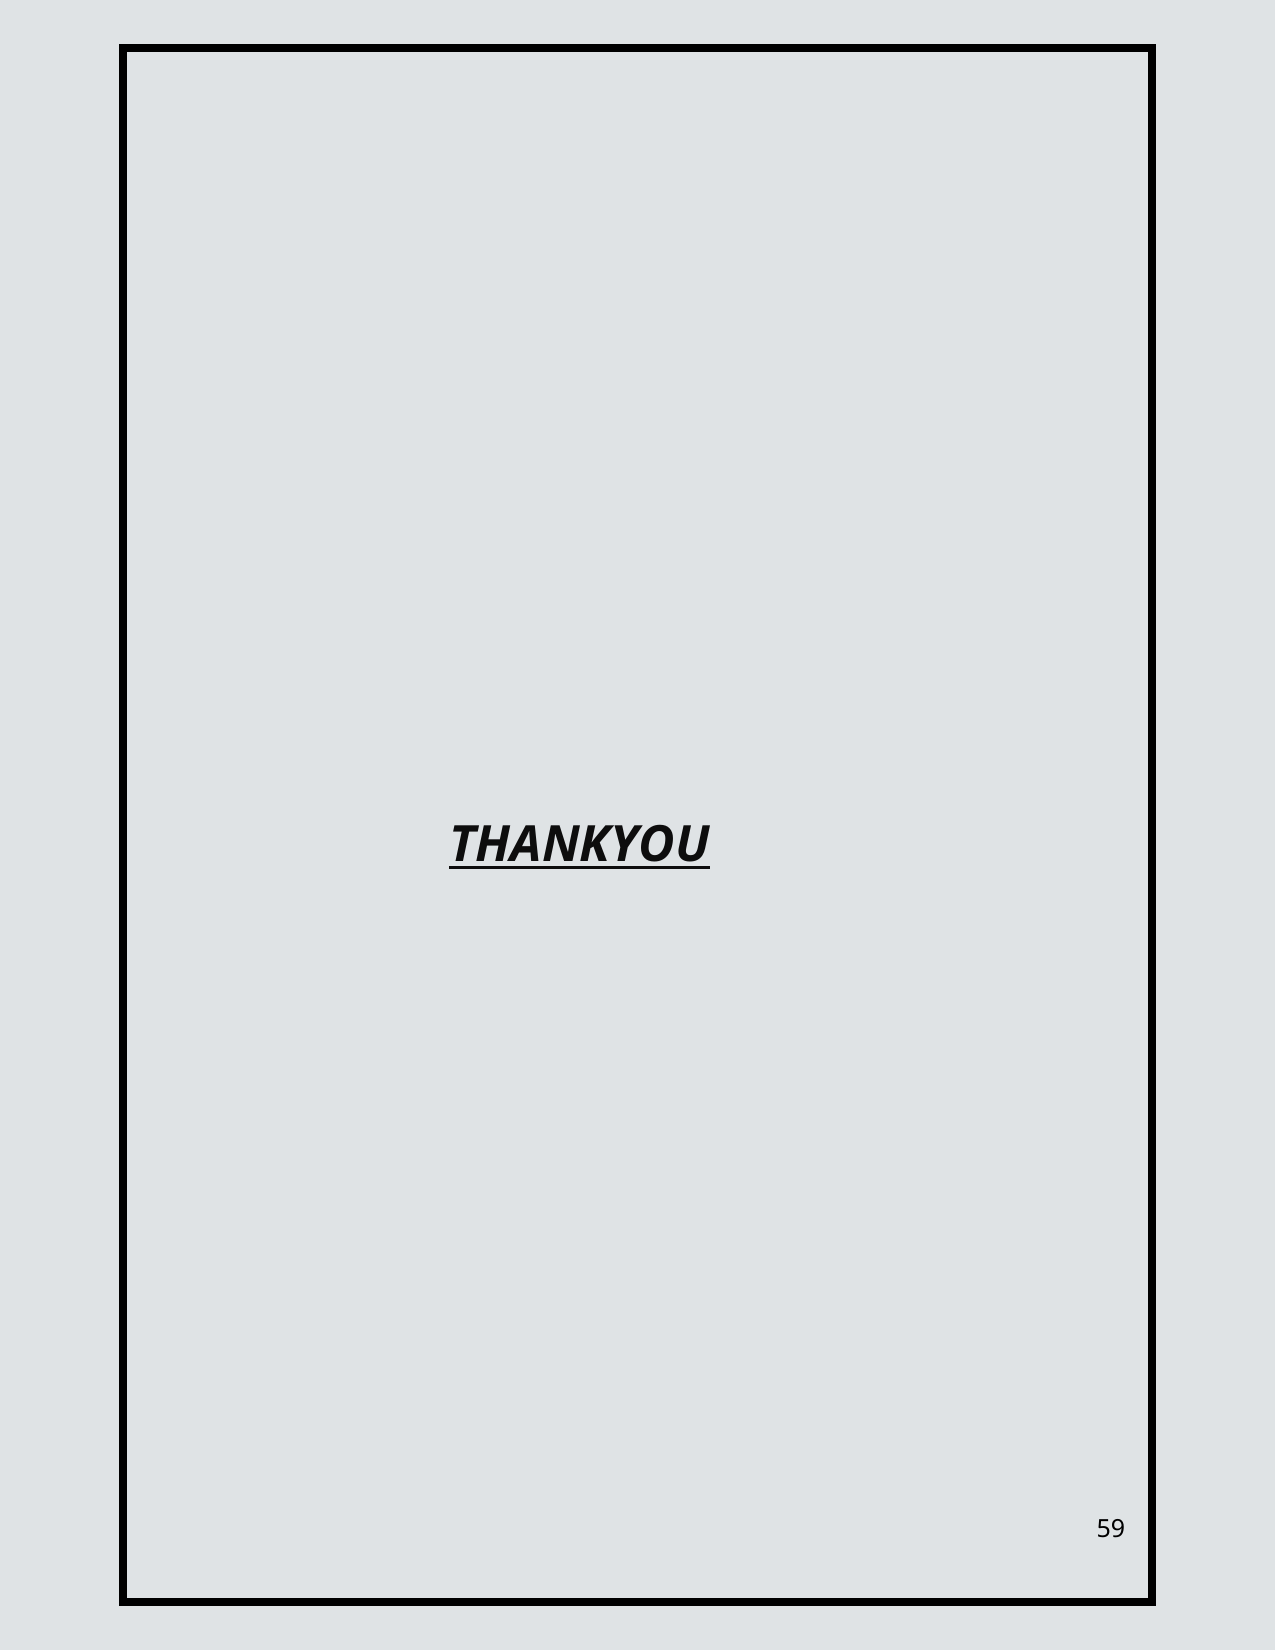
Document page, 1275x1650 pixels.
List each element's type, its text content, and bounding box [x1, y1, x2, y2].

subtitle THANKYOU [150, 808, 1125, 944]
